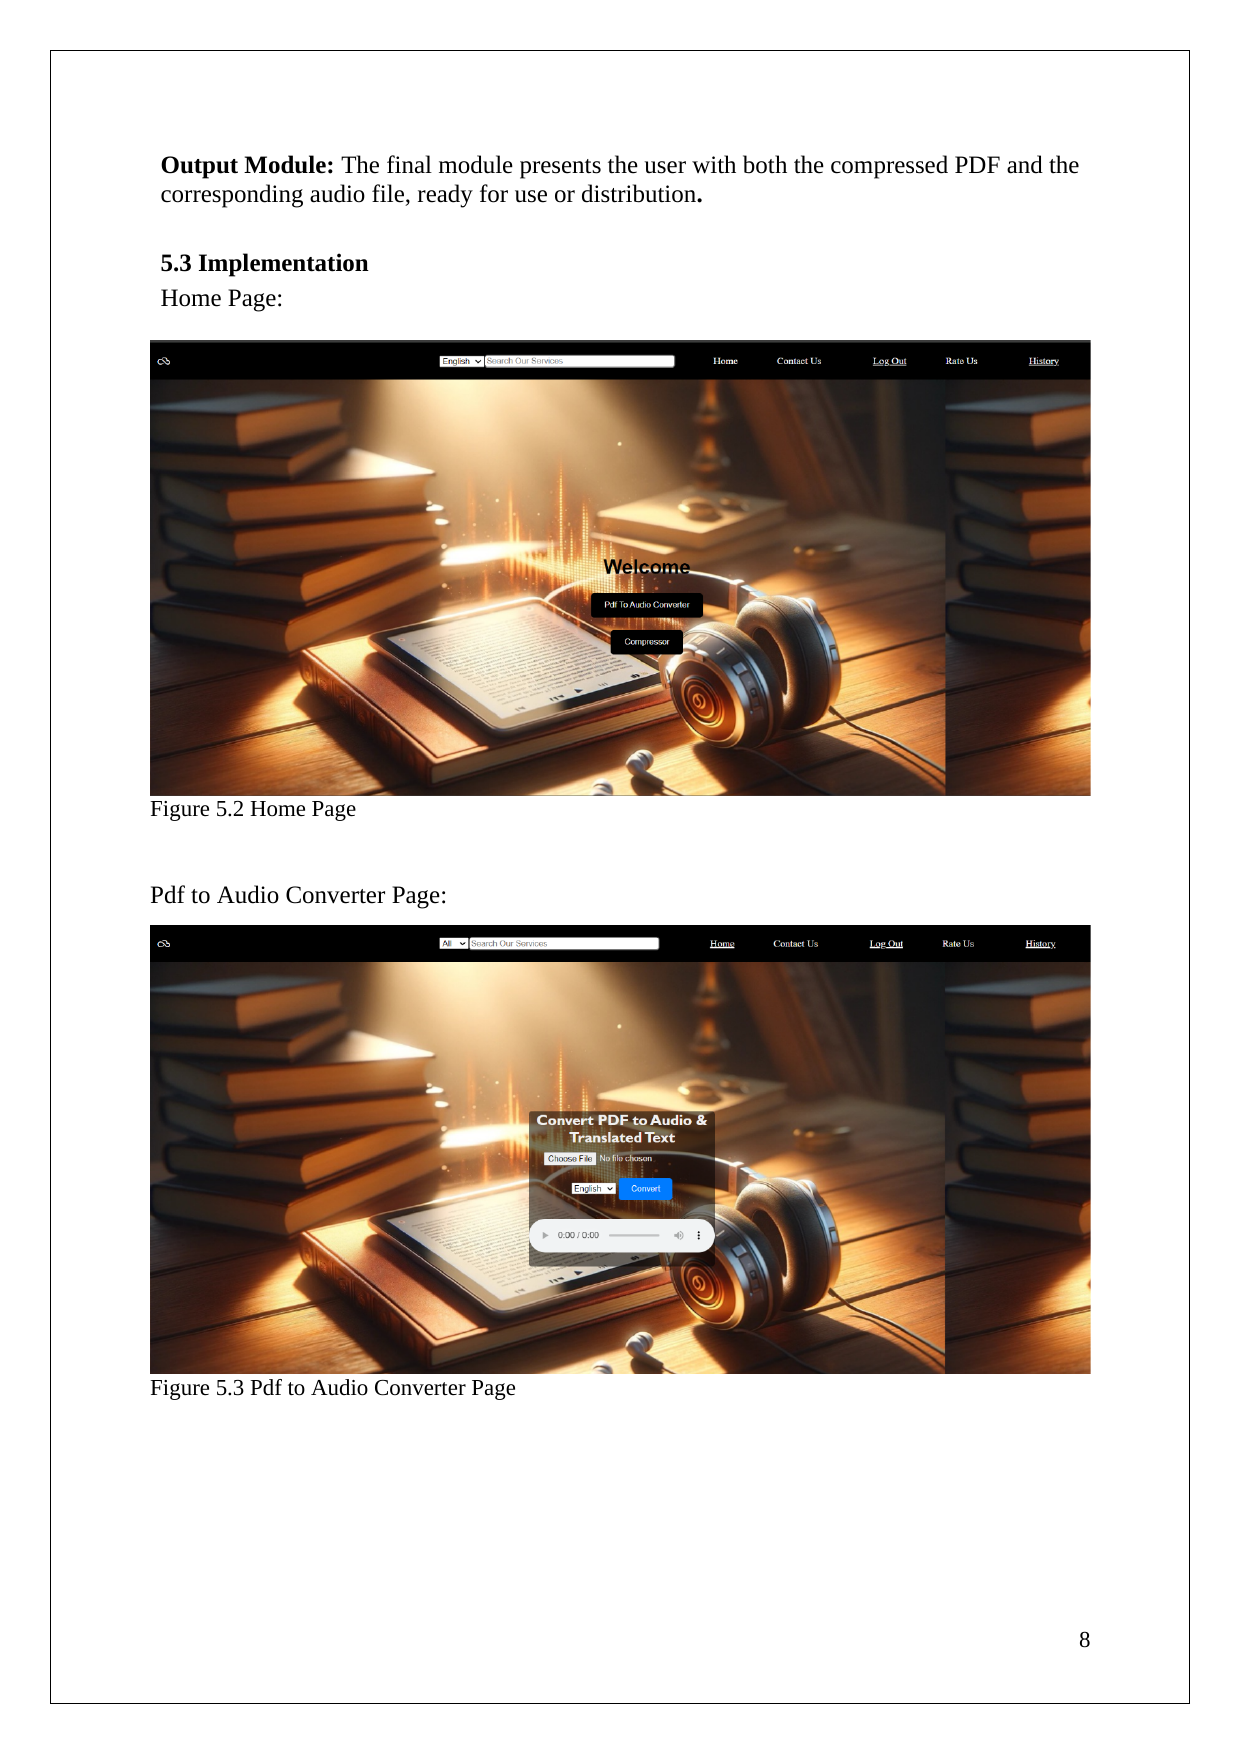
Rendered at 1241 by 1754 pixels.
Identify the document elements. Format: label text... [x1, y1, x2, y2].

picture [150, 340, 1091, 796]
subtitle Home Page: [160, 283, 1090, 312]
picture [150, 925, 1091, 1374]
subtitle Output Module: The final module presents the user with both the compressed PDF and the corresponding audio file, ready for use or distribution. [160, 150, 1090, 207]
text Figure 5.2 Home Page [150, 796, 1090, 822]
subtitle 5.3 Implementation [160, 248, 1090, 277]
text Figure 5.3 Pdf to Audio Converter Page [150, 1374, 1090, 1400]
text Pdf to Audio Converter Page: [150, 880, 1090, 908]
